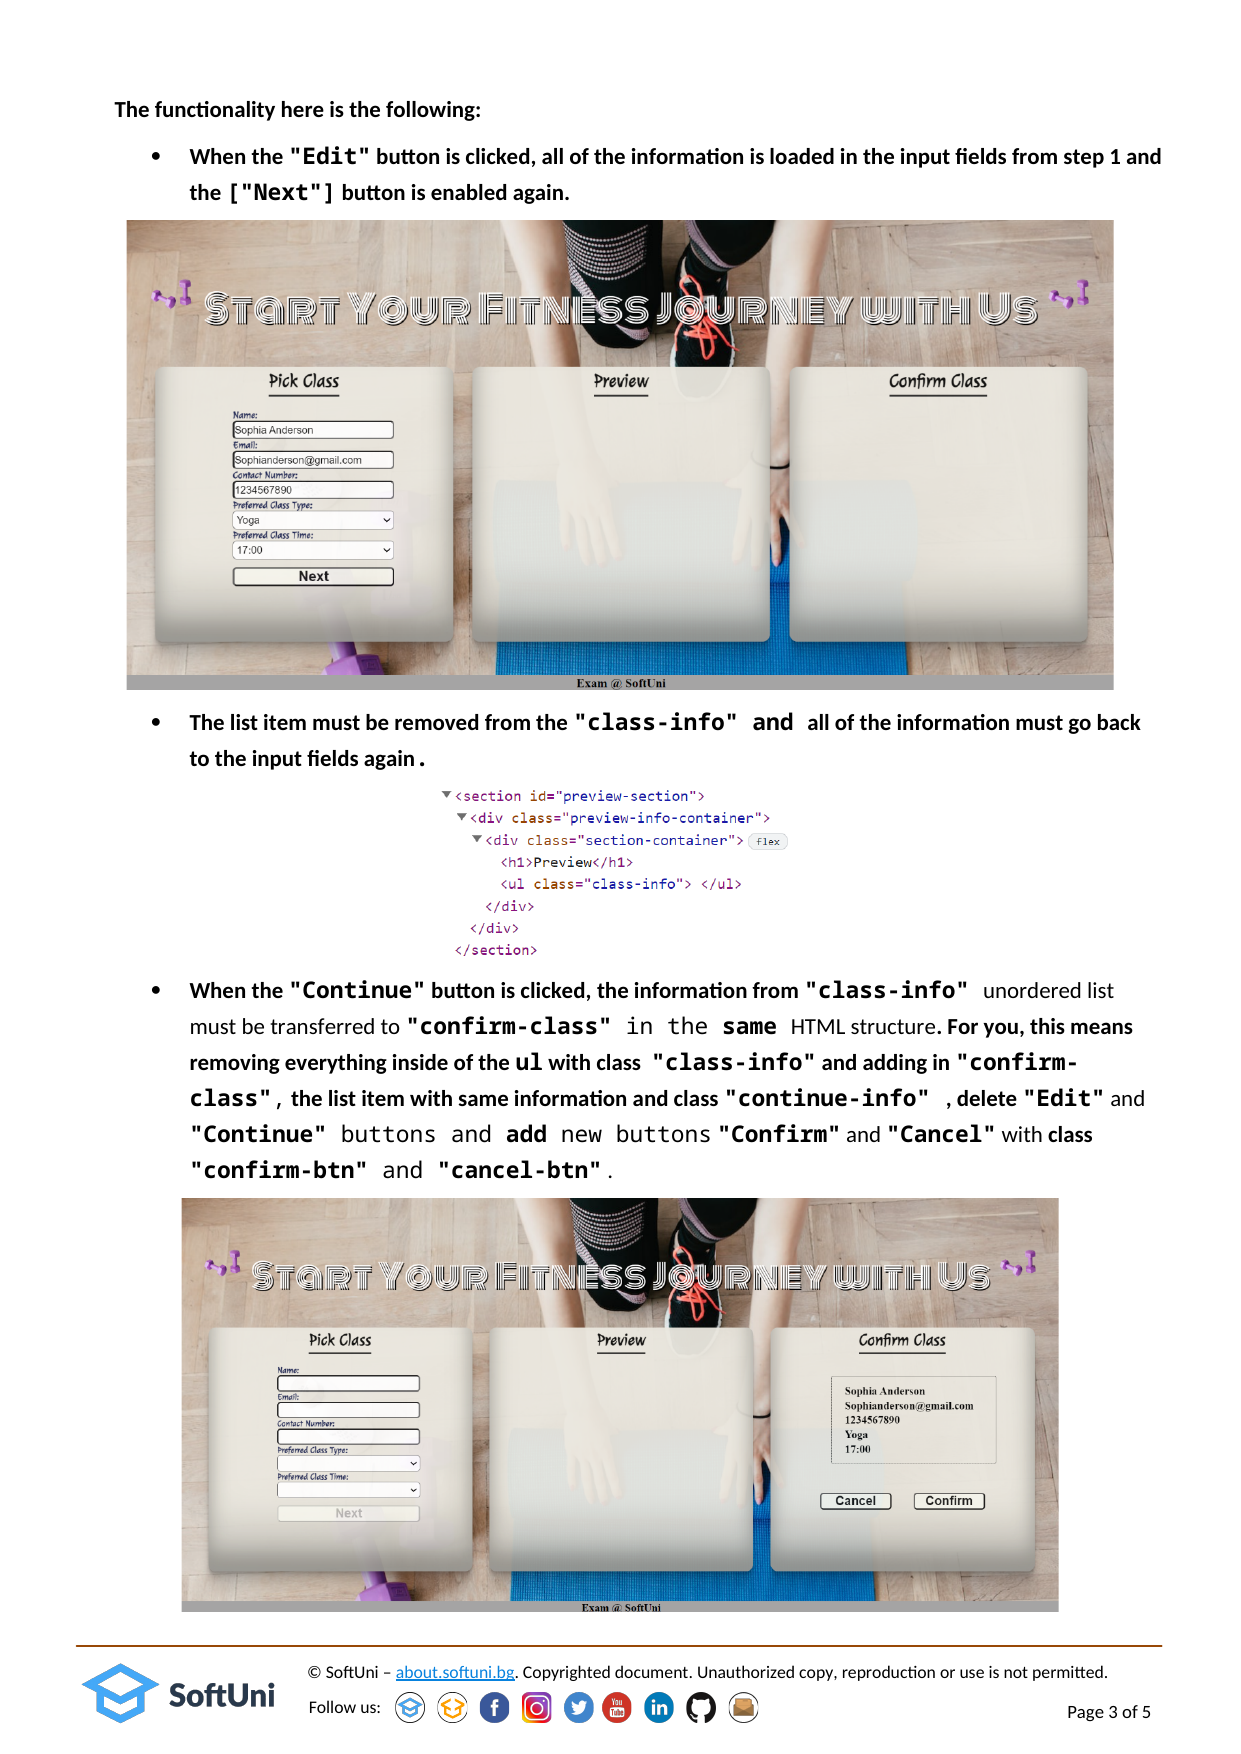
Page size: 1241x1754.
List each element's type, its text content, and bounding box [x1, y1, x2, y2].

picture [522, 1692, 552, 1723]
picture [602, 1692, 632, 1723]
picture [644, 1692, 653, 1701]
picture [413, 786, 827, 958]
picture [479, 1692, 510, 1723]
picture [665, 1692, 674, 1701]
picture [126, 220, 1114, 690]
list When the "Continue" button is clicked, the information from "class-info" unordered list must be transferred to "confirm-class" in the same HTML structure. For you, this means removing everything inside of the ul with class "class-info" and adding in "confirm-class", the list item with same information and class "continue-info" , delete "Edit" and "Continue" buttons and add new buttons "Confirm" and "Cancel" with class "confirm-btn" and "cancel-btn" . [152, 974, 1163, 1185]
list The list item must be removed from the "class-info" and all of the information must go back to the input fields again. [152, 706, 1163, 773]
picture [665, 1714, 674, 1723]
picture [644, 1714, 653, 1723]
picture [658, 1705, 667, 1714]
picture [75, 1658, 281, 1729]
picture [395, 1692, 425, 1723]
picture [437, 1692, 468, 1723]
list When the "Edit" button is clicked, all of the information is loaded in the input fields from step 1 and the ["Next"] button is enabled again. [152, 140, 1163, 207]
picture [686, 1692, 716, 1723]
picture [564, 1692, 594, 1723]
text The functionality here is the following: [114, 95, 1163, 123]
picture [728, 1692, 759, 1723]
picture [181, 1198, 1059, 1612]
